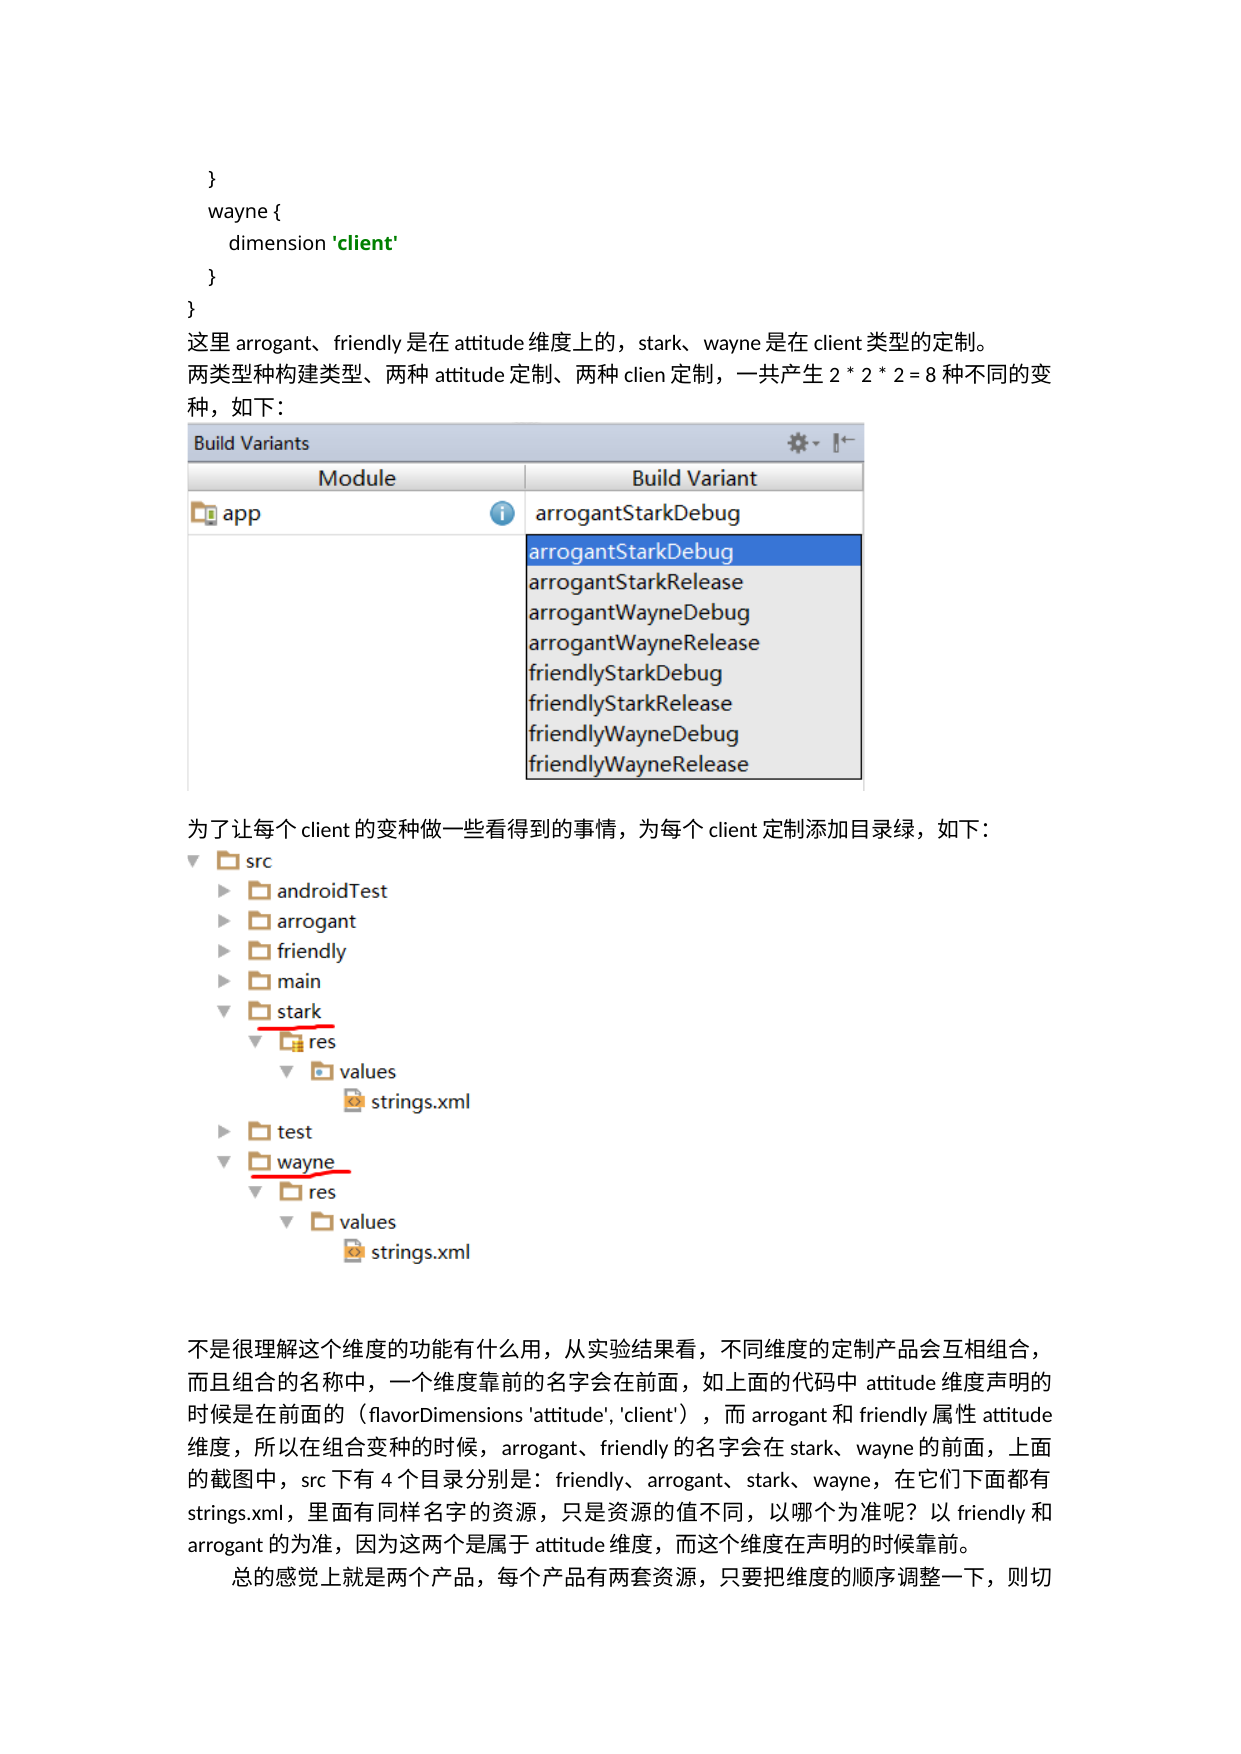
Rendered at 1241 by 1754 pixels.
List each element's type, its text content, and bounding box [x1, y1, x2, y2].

text 不是很理解这个维度的功能有什么用，从实验结果看，不同维度的定制产品会互相组合，而且组合的名称中，一个维度靠前的名字会在前面，如上面的代码中attitude维度声明的时候是在前面的（flavorDimensions 'attitude', 'client'），而arrogant和friendly属性attitude维度，所以在组合变种的时候，arrogant、friendly的名字会在stark、wayne的前面，上面的截图中，src下有4个目录分别是：friendly、arrogant、stark、wayne，在它们下面都有strings.xml，里面有同样名字的资源，只是资源的值不同，以哪个为准呢？以friendly和arrogant的为准，因为这两个是属于attitude维度，而这个维度在声明的时候靠前。 [187, 1332, 1053, 1559]
picture [187, 844, 503, 1269]
text 两类型种构建类型、两种attitude定制、两种clien定制，一共产生2 * 2 * 2 = 8 种不同的变种，如下： [187, 357, 1053, 422]
text 这里arrogant、friendly是在attitude维度上的，stark、wayne是在client类型的定制。 [187, 324, 1053, 357]
picture [187, 422, 865, 791]
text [187, 162, 1053, 324]
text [187, 1559, 1053, 1592]
text 为了让每个client的变种做一些看得到的事情，为每个client定制添加目录绿，如下： [187, 812, 1053, 844]
